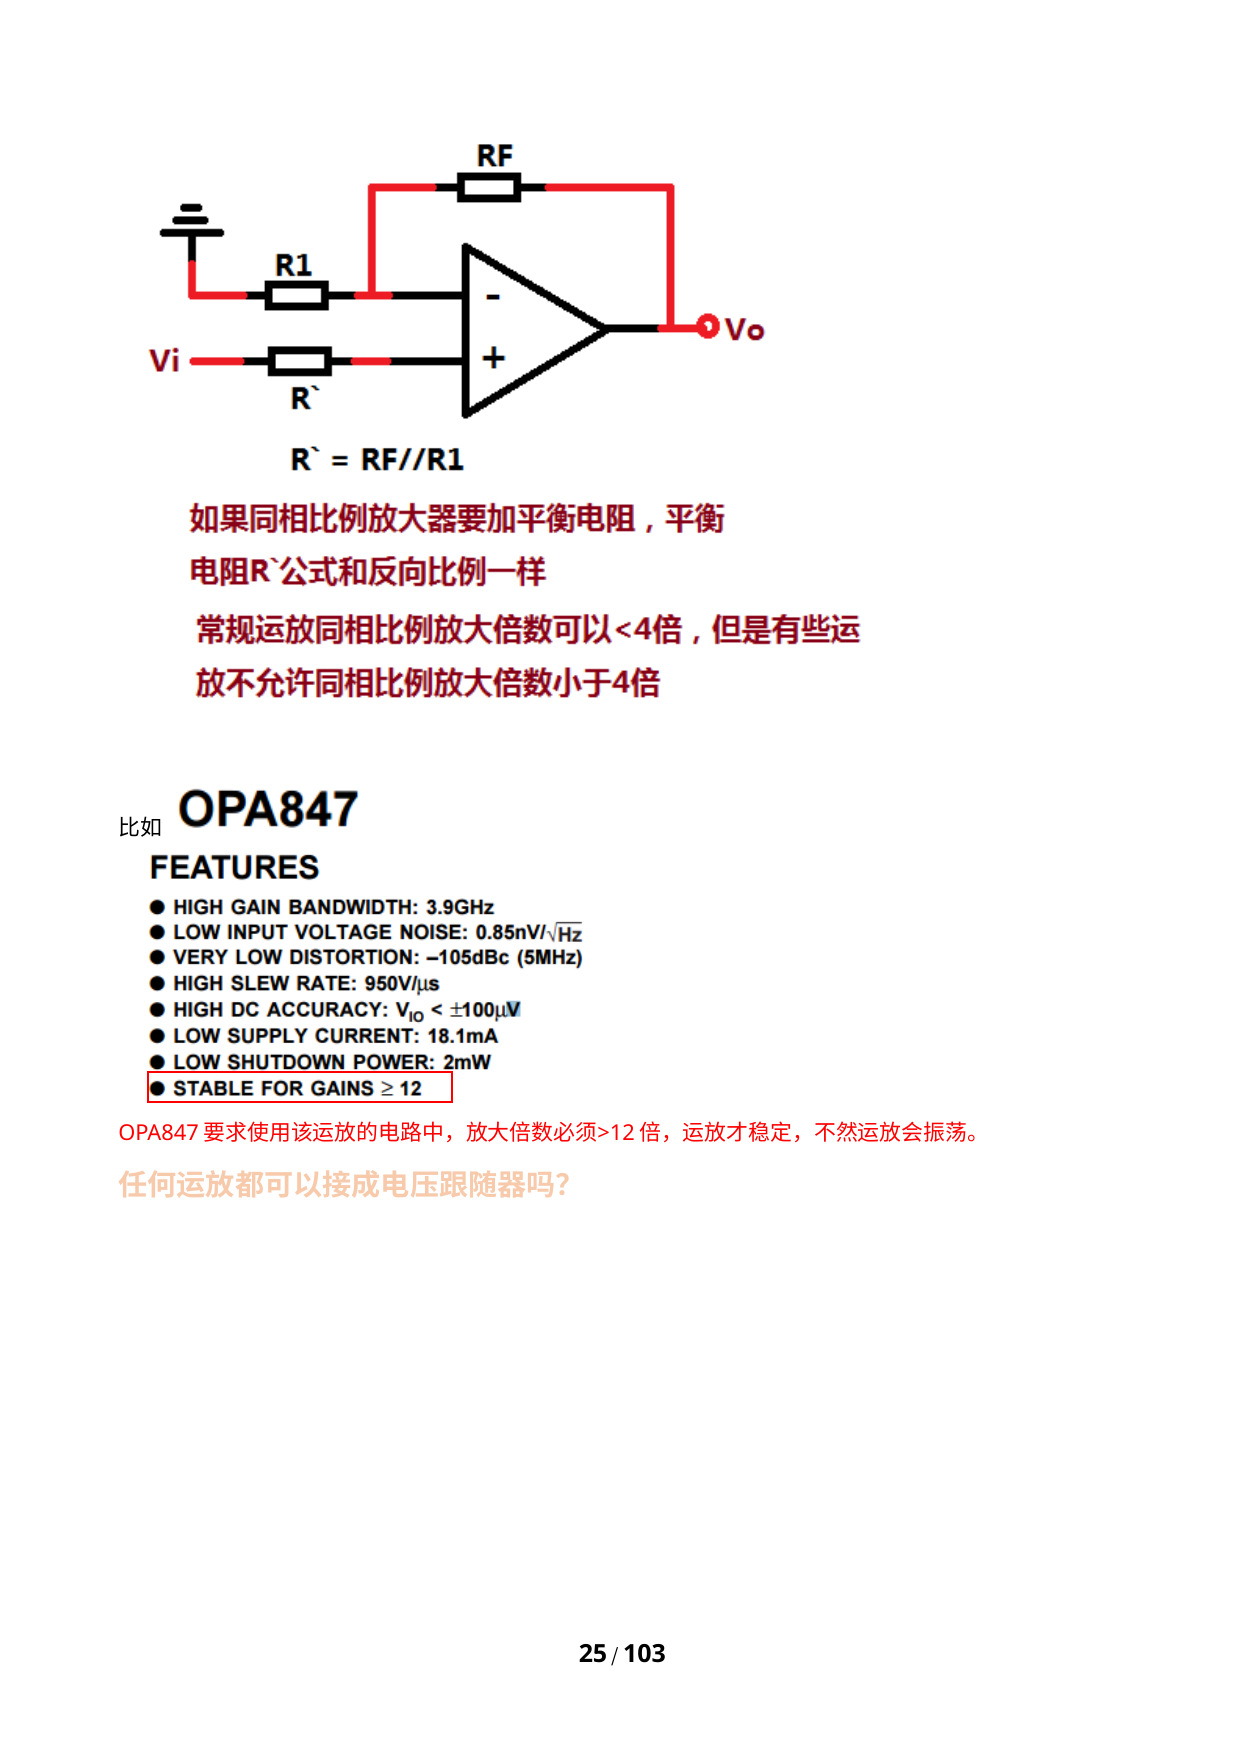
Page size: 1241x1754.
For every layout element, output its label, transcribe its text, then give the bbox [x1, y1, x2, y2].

text 任何运放都可以接成电压跟随器吗？ [118, 1148, 1122, 1216]
picture [118, 129, 878, 721]
text OPA847要求使用该运放的电路中，放大倍数必须>12倍，运放才稳定，不然运放会振荡。 [118, 1114, 1122, 1148]
picture [118, 842, 603, 1114]
picture [161, 776, 375, 836]
text 比如 [118, 775, 1122, 843]
